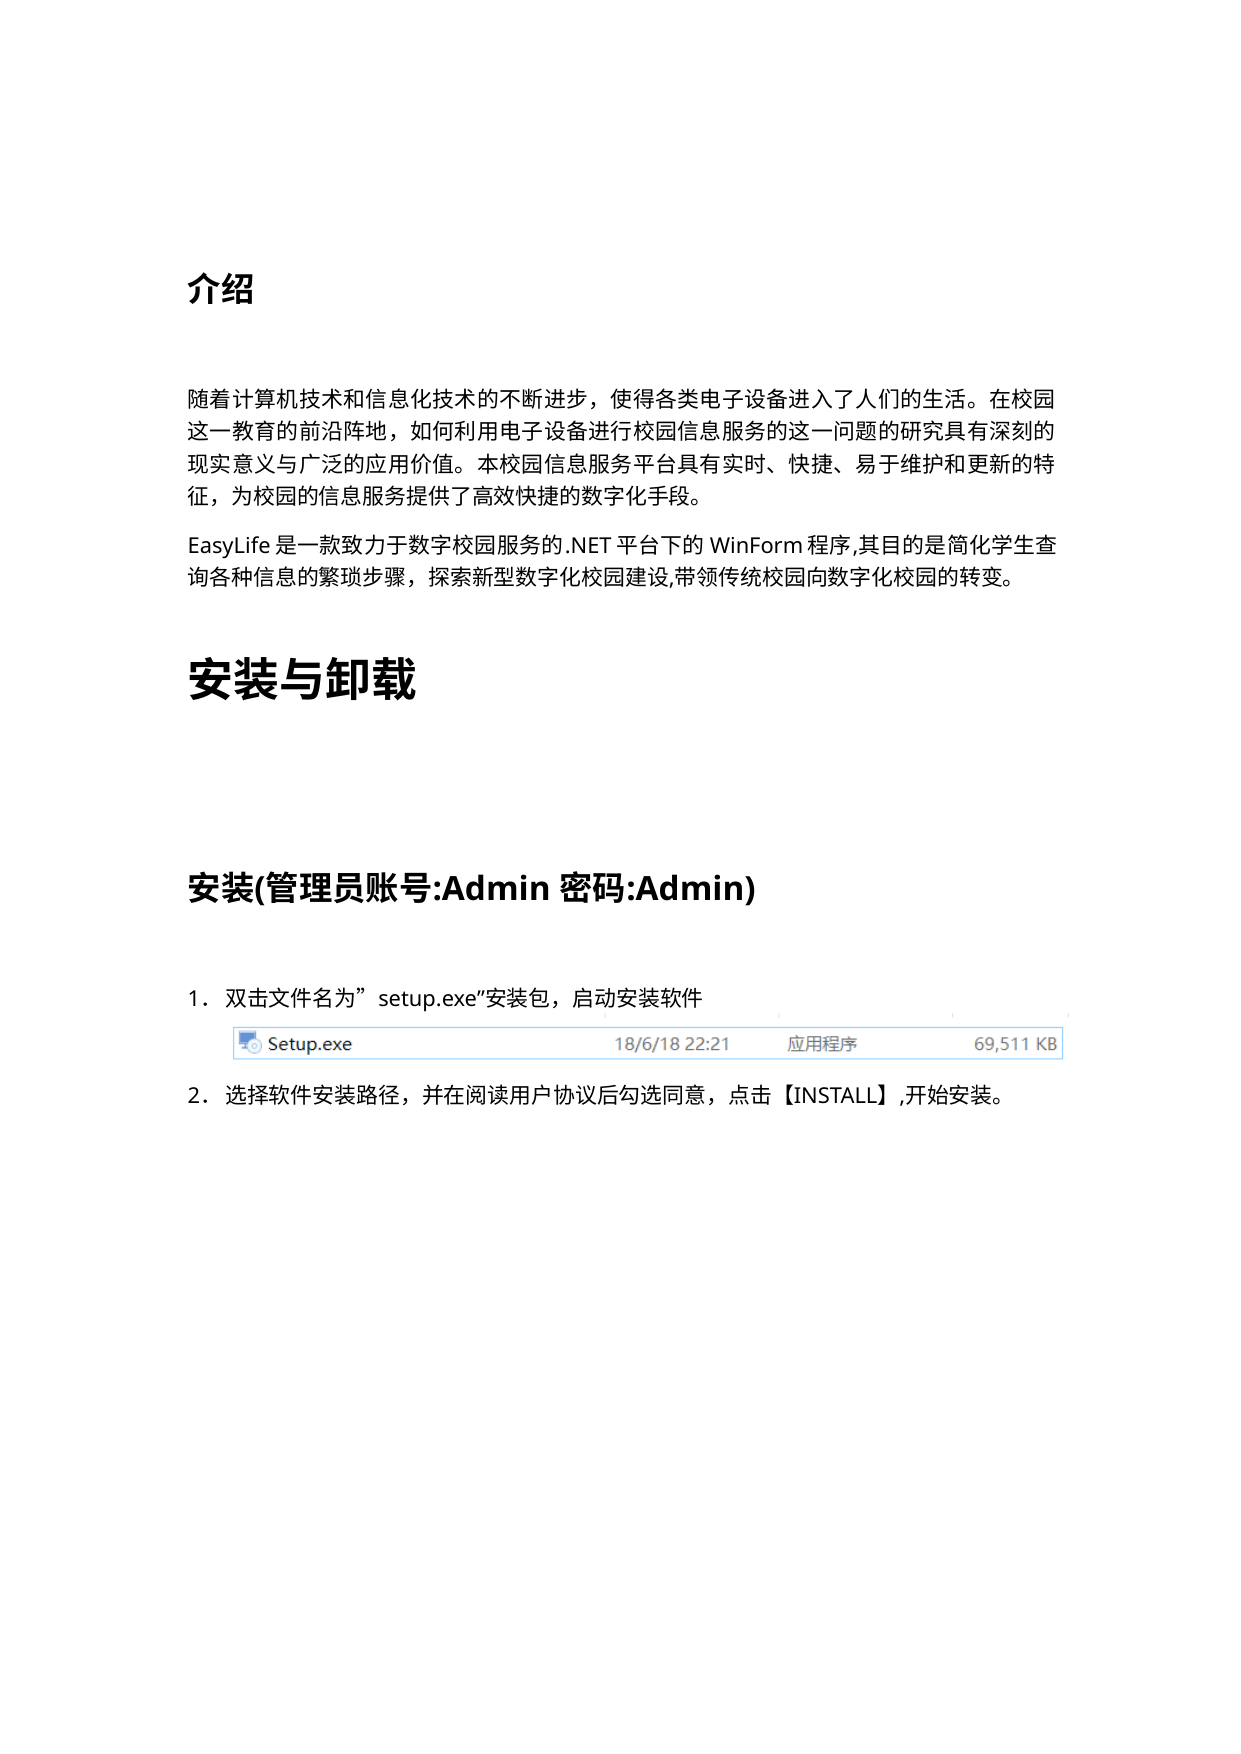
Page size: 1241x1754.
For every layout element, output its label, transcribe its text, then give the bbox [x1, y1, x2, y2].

text 随着计算机技术和信息化技术的不断进步，使得各类电子设备进入了人们的生活。在校园这一教育的前沿阵地，如何利用电子设备进行校园信息服务的这一问题的研究具有深刻的现实意义与广泛的应用价值。本校园信息服务平台具有实时、快捷、易于维护和更新的特征，为校园的信息服务提供了高效快捷的数字化手段。 [187, 381, 1059, 511]
picture [225, 1013, 1091, 1070]
subtitle 安装(管理员账号:Admin 密码:Admin) [187, 853, 1053, 918]
text EasyLife是一款致力于数字校园服务的.NET平台下的WinForm程序,其目的是简化学生查询各种信息的繁琐步骤，探索新型数字化校园建设,带领传统校园向数字化校园的转变。 [187, 527, 1059, 592]
subtitle 介绍 [187, 254, 1053, 319]
subtitle 安装与卸载 [187, 628, 1053, 725]
list 双击文件名为”setup.exe”安装包，启动安装软件 [187, 981, 1053, 1013]
list 选择软件安装路径，并在阅读用户协议后勾选同意，点击【INSTALL】,开始安装。 [187, 1078, 1053, 1111]
